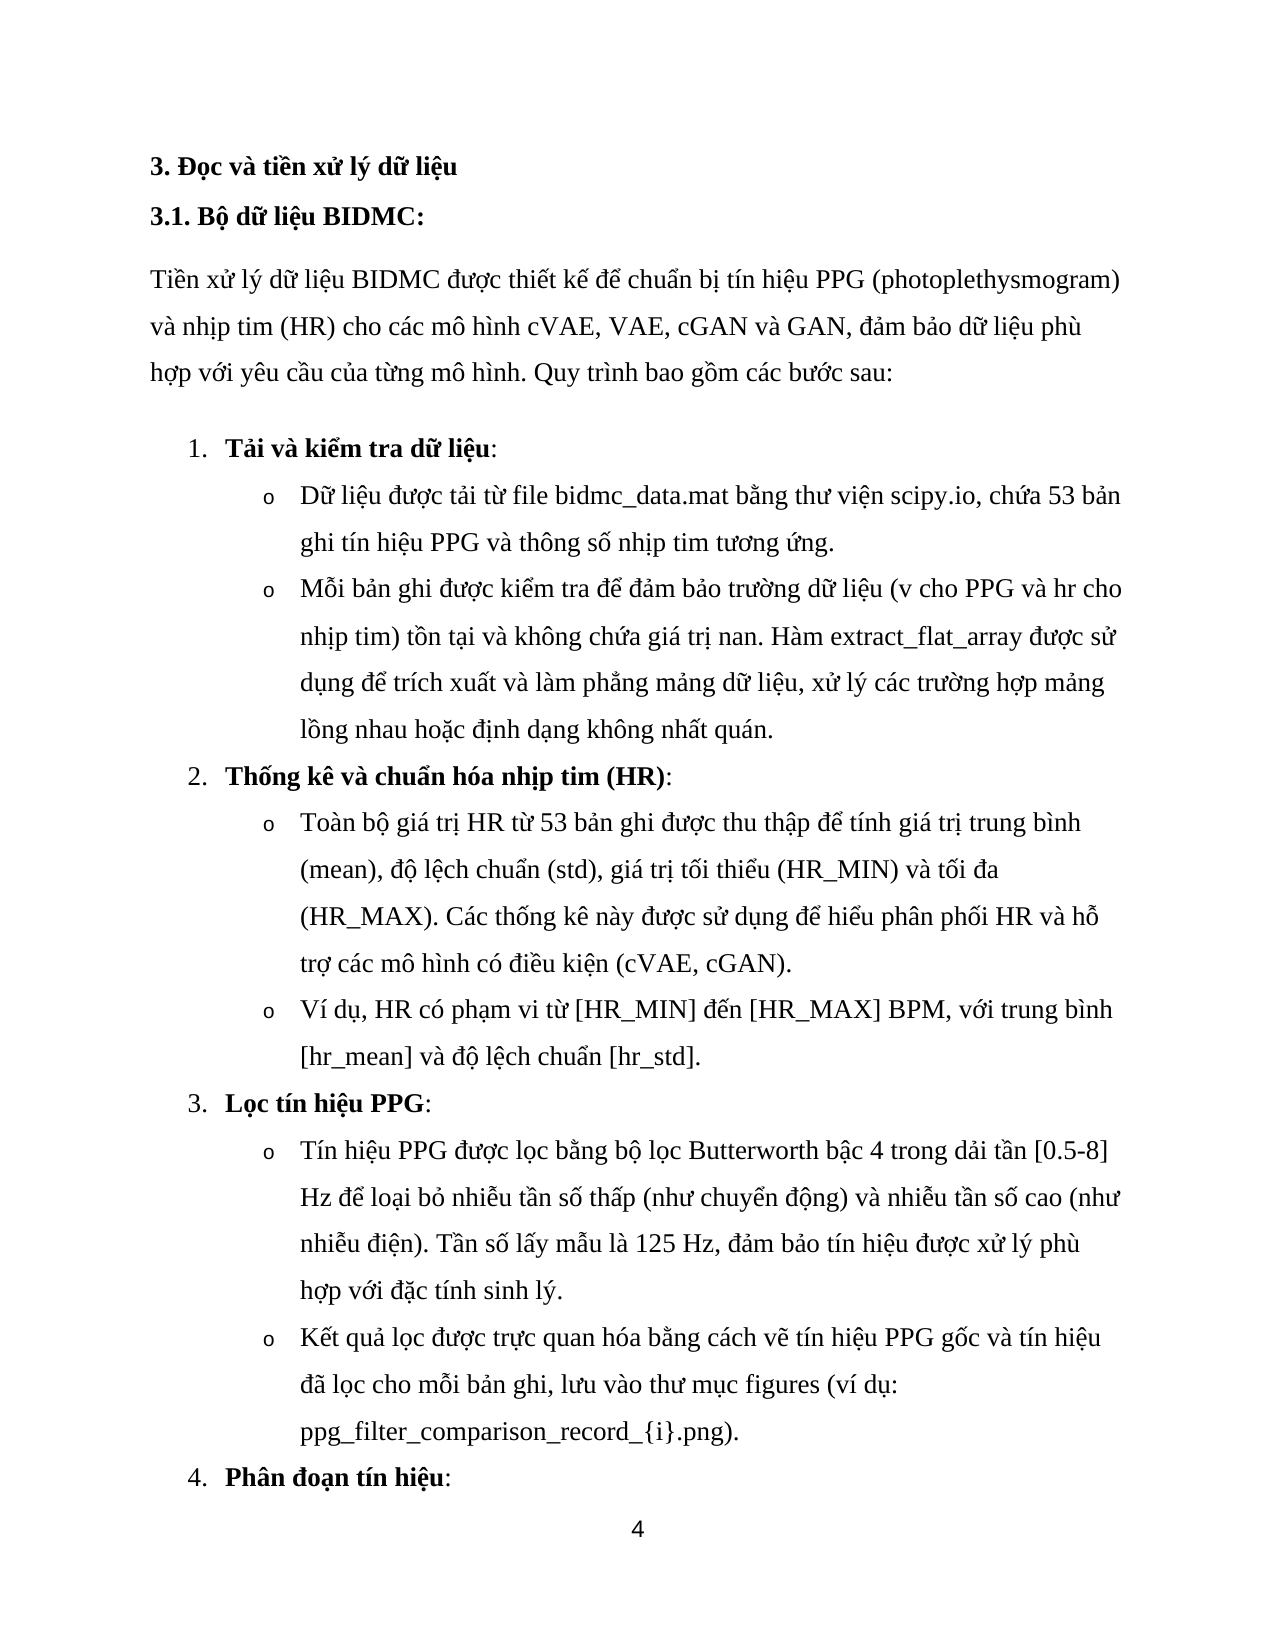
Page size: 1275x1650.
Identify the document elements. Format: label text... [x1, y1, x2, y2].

list Mỗi bản ghi được kiểm tra để đảm bảo trường dữ liệu (v cho PPG và hr cho nhịp tim) tồn tại và không chứa giá trị nan. Hàm extract_flat_array được sử dụng để trích xuất và làm phẳng mảng dữ liệu, xử lý các trường hợp mảng lồng nhau hoặc định dạng không nhất quán. [262, 572, 1125, 744]
list Ví dụ, HR có phạm vi từ [HR_MIN] đến [HR_MAX] BPM, với trung bình [hr_mean] và độ lệch chuẩn [hr_std]. [262, 993, 1125, 1072]
list Phân đoạn tín hiệu: [187, 1461, 1125, 1492]
text Tiền xử lý dữ liệu BIDMC được thiết kế để chuẩn bị tín hiệu PPG (photoplethysmogram) và nhịp tim (HR) cho các mô hình cVAE, VAE, cGAN và GAN, đảm bảo dữ liệu phù hợp với yêu cầu của từng mô hình. Quy trình bao gồm các bước sau: [150, 263, 1125, 387]
list Dữ liệu được tải từ file bidmc_data.mat bằng thư viện scipy.io, chứa 53 bản ghi tín hiệu PPG và thông số nhịp tim tương ứng. [262, 479, 1125, 557]
list Tải và kiểm tra dữ liệu: [187, 432, 1125, 463]
list Kết quả lọc được trực quan hóa bằng cách vẽ tín hiệu PPG gốc và tín hiệu đã lọc cho mỗi bản ghi, lưu vào thư mục figures (ví dụ: ppg_filter_comparison_record_{i}.png). [262, 1321, 1125, 1446]
list Tín hiệu PPG được lọc bằng bộ lọc Butterworth bậc 4 trong dải tần [0.5-8] Hz để loại bỏ nhiễu tần số thấp (như chuyển động) và nhiễu tần số cao (như nhiễu điện). Tần số lấy mẫu là 125 Hz, đảm bảo tín hiệu được xử lý phù hợp với đặc tính sinh lý. [262, 1134, 1125, 1305]
subtitle 3.1. Bộ dữ liệu BIDMC: [150, 200, 1125, 231]
list Thống kê và chuẩn hóa nhịp tim (HR): [187, 759, 1125, 791]
list Toàn bộ giá trị HR từ 53 bản ghi được thu thập để tính giá trị trung bình (mean), độ lệch chuẩn (std), giá trị tối thiểu (HR_MIN) và tối đa (HR_MAX). Các thống kê này được sử dụng để hiểu phân phối HR và hỗ trợ các mô hình có điều kiện (cVAE, cGAN). [262, 806, 1125, 978]
subtitle 3. Đọc và tiền xử lý dữ liệu [150, 150, 1125, 181]
list Lọc tín hiệu PPG: [187, 1087, 1125, 1118]
